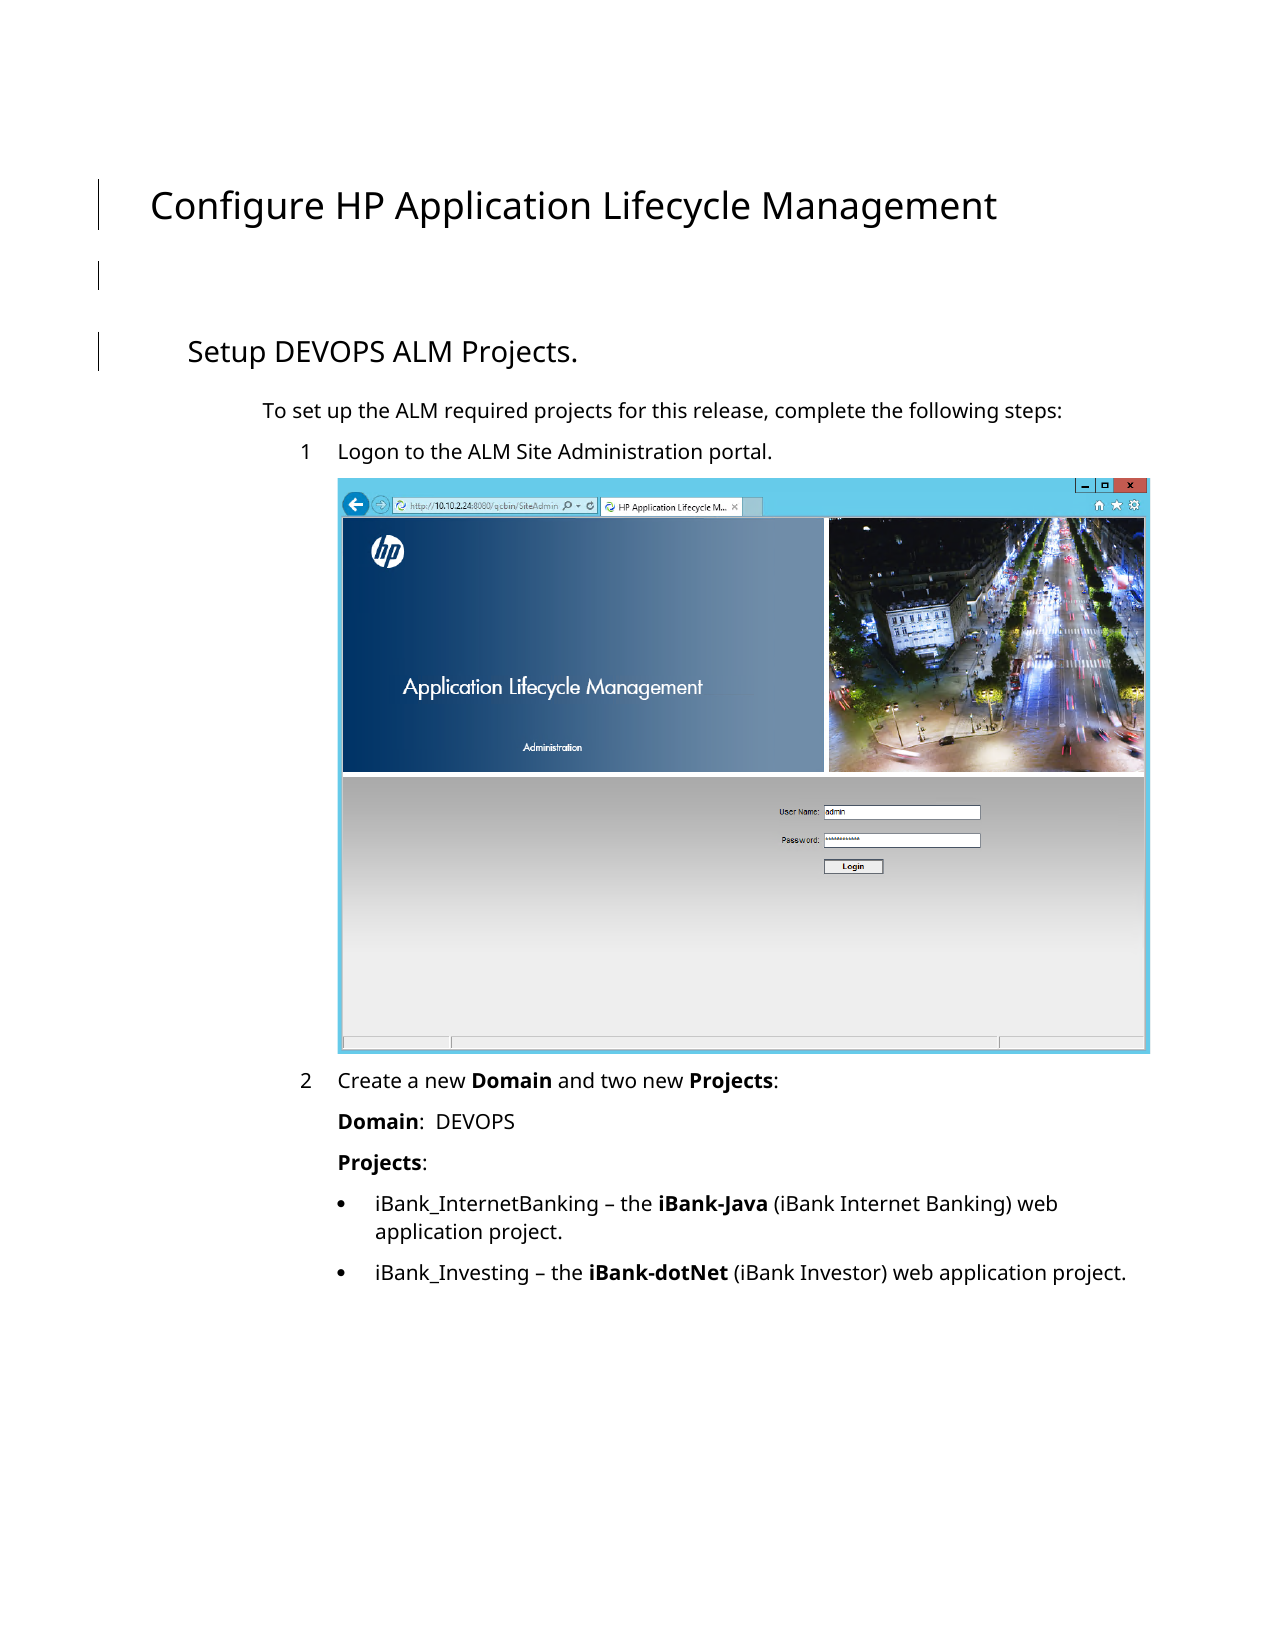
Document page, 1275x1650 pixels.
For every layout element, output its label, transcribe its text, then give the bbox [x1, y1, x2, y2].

list Create a new Domain and two new Projects: [300, 1066, 1162, 1094]
text To set up the ALM required projects for this release, complete the following steps: [262, 396, 1162, 425]
list iBank_InternetBanking – the iBank-Java (iBank Internet Banking) web application project. [337, 1189, 1162, 1246]
list iBank_Investing – the iBank-dotNet (iBank Investor) web application project. [337, 1258, 1162, 1286]
picture [337, 478, 1151, 1054]
text Setup DEVOPS ALM Projects. [187, 332, 1162, 371]
text Configure HP Application Lifecycle Management [150, 179, 1162, 230]
text Projects: [187, 1148, 1162, 1176]
text Domain: DEVOPS [187, 1107, 1162, 1135]
list Logon to the ALM Site Administration portal. [300, 437, 1162, 466]
